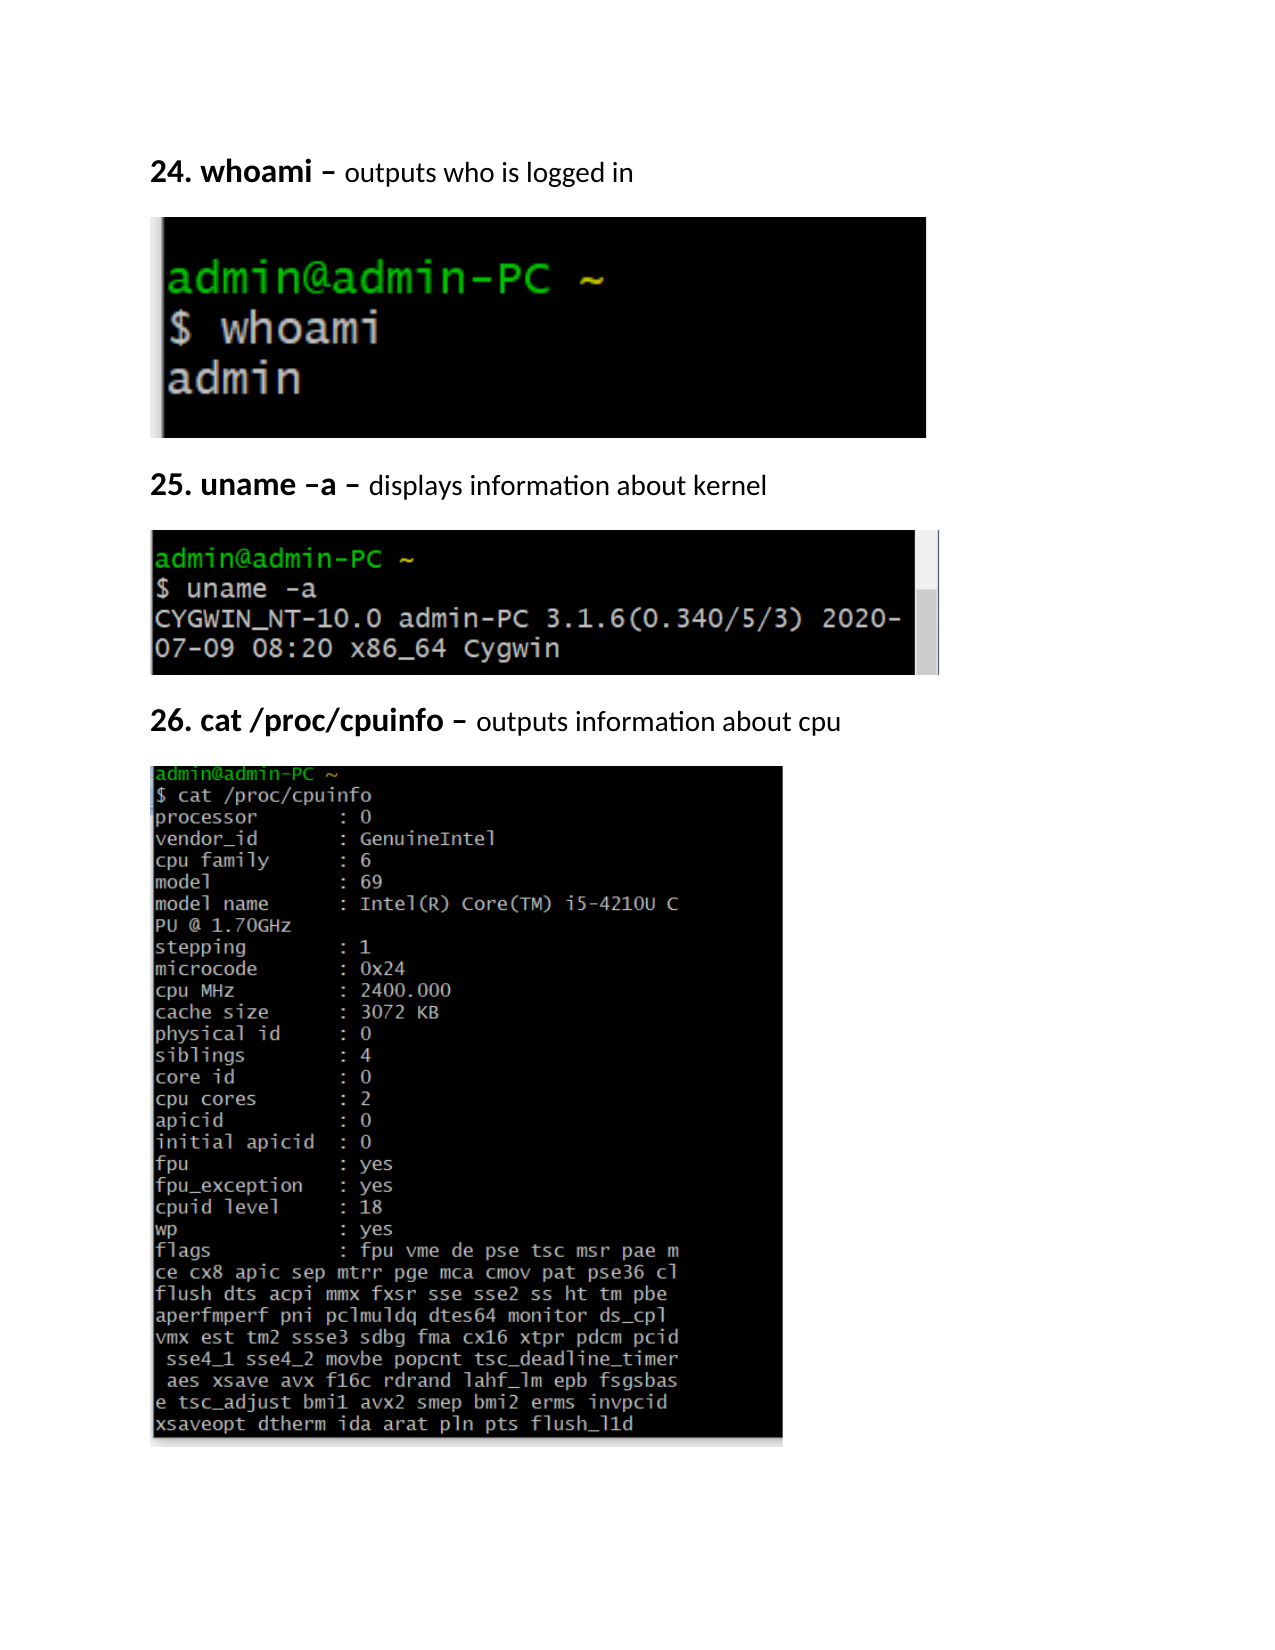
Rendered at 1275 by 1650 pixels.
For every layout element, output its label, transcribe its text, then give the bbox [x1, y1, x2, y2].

picture [150, 217, 927, 438]
picture [150, 530, 940, 675]
text 26. cat /proc/cpuinfo – outputs information about cpu [150, 699, 1125, 740]
text 24. whoami – outputs who is logged in [150, 150, 1125, 191]
picture [150, 766, 783, 1447]
text 25. uname –a – displays information about kernel [150, 463, 1125, 504]
